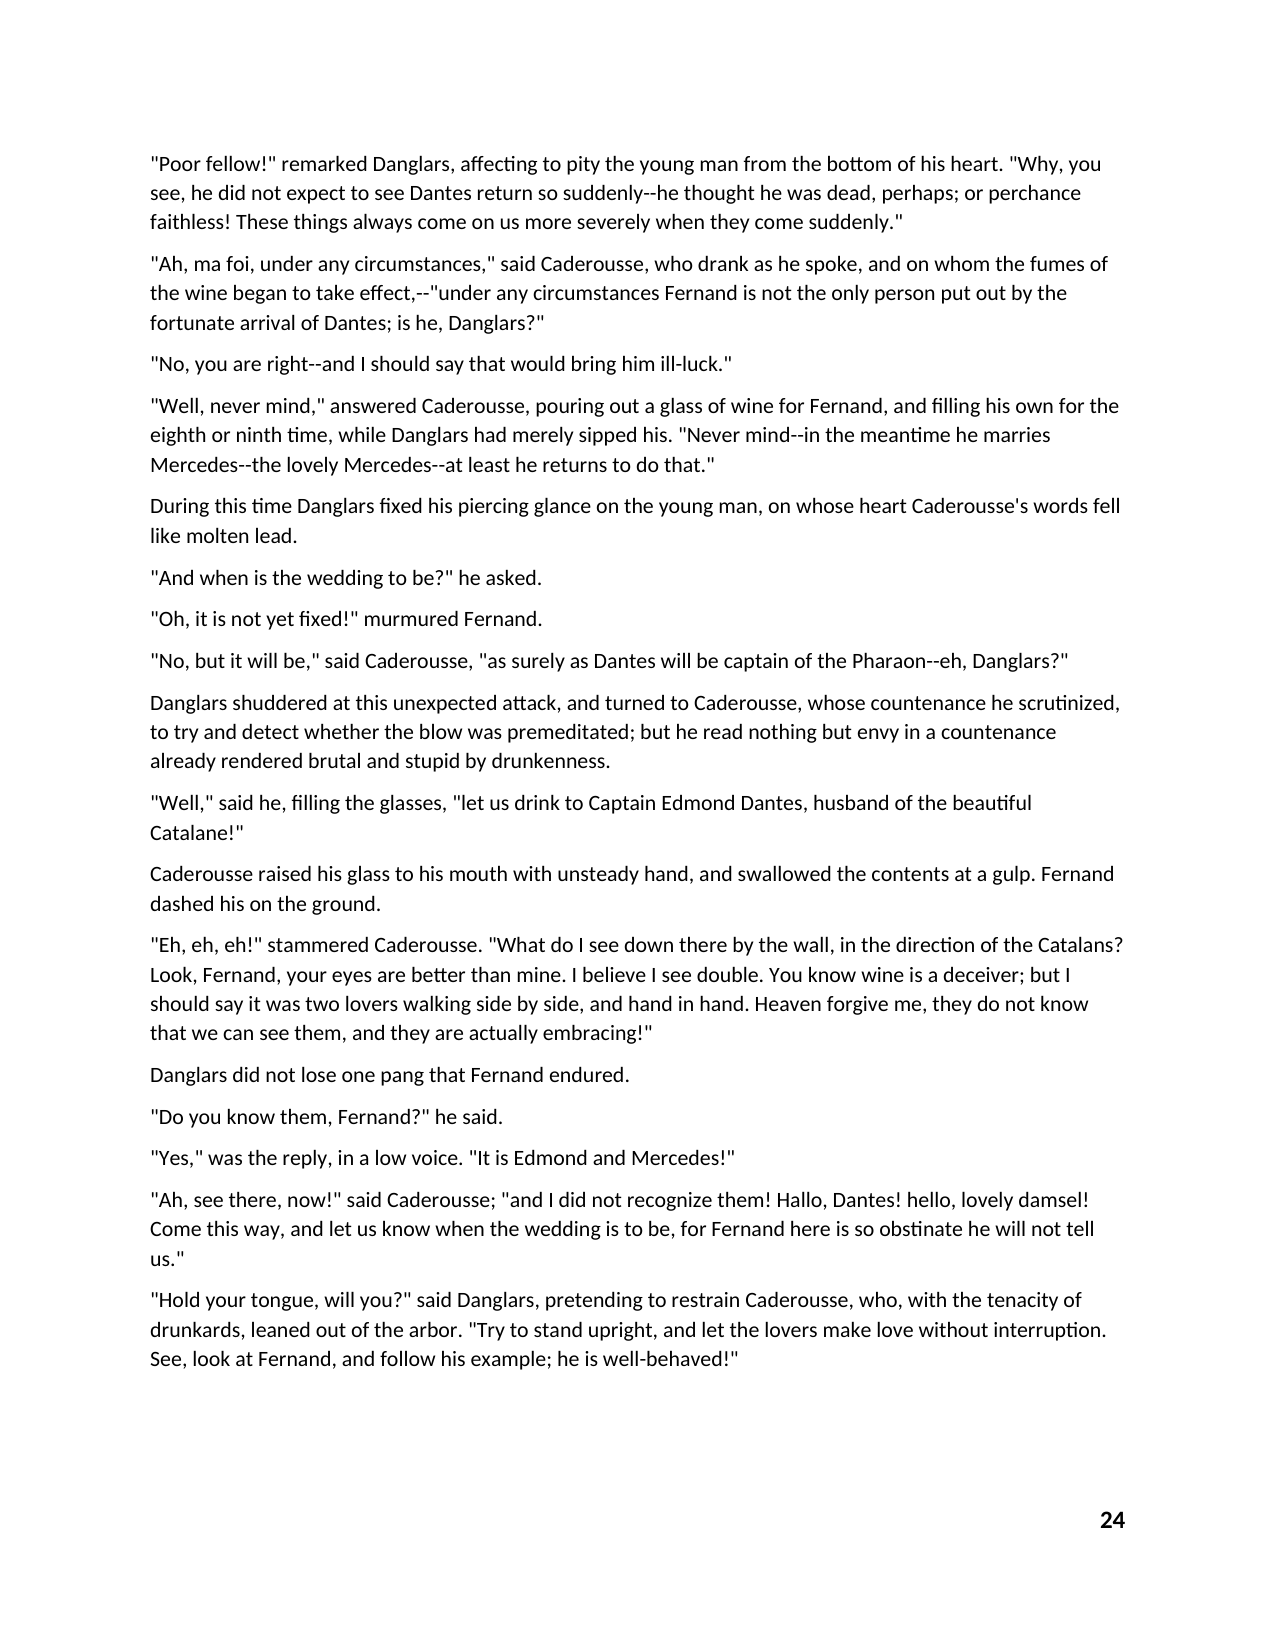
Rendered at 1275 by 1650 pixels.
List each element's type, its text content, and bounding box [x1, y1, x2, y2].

text "Oh, it is not yet fixed!" murmured Fernand. [150, 606, 1125, 632]
text Danglars shuddered at this unexpected attack, and turned to Caderousse, whose countenance he scrutinized, to try and detect whether the blow was premeditated; but he read nothing but envy in a countenance already rendered brutal and stupid by drunkenness. [150, 689, 1125, 774]
text "And when is the wedding to be?" he asked. [150, 564, 1125, 590]
text During this time Danglars fixed his piercing glance on the young man, on whose heart Caderousse's words fell like molten lead. [150, 493, 1125, 549]
text Danglars did not lose one pang that Fernand endured. [150, 1061, 1125, 1088]
text "Ah, see there, now!" said Caderousse; "and I did not recognize them! Hallo, Dantes! hello, lovely damsel! Come this way, and let us know when the wedding is to be, for Fernand here is so obstinate he will not tell us." [150, 1186, 1125, 1272]
text Caderousse raised his glass to his mouth with unsteady hand, and swallowed the contents at a gulp. Fernand dashed his on the ground. [150, 860, 1125, 916]
text "Hold your tongue, will you?" said Danglars, pretending to restrain Caderousse, who, with the tenacity of drunkards, leaned out of the arbor. "Try to stand upright, and let the lovers make love without interruption. See, look at Fernand, and follow his example; he is well-behaved!" [150, 1287, 1125, 1372]
text "No, you are right--and I should say that would bring him ill-luck." [150, 351, 1125, 377]
text "Poor fellow!" remarked Danglars, affecting to pity the young man from the bottom of his heart. "Why, you see, he did not expect to see Dantes return so suddenly--he thought he was dead, perhaps; or perchance faithless! These things always come on us more severely when they come suddenly." [150, 150, 1125, 235]
text "Well," said he, filling the glasses, "let us drink to Captain Edmond Dantes, husband of the beautiful Catalane!" [150, 789, 1125, 845]
text "Eh, eh, eh!" stammered Caderousse. "What do I see down there by the wall, in the direction of the Catalans? Look, Fernand, your eyes are better than mine. I believe I see double. You know wine is a deceiver; but I should say it was two lovers walking side by side, and hand in hand. Heaven forgive me, they do not know that we can see them, and they are actually embracing!" [150, 931, 1125, 1046]
text "Ah, ma foi, under any circumstances," said Caderousse, who drank as he spoke, and on whom the fumes of the wine began to take effect,--"under any circumstances Fernand is not the only person put out by the fortunate arrival of Dantes; is he, Danglars?" [150, 250, 1125, 336]
text "Well, never mind," answered Caderousse, pouring out a glass of wine for Fernand, and filling his own for the eighth or ninth time, while Danglars had merely sipped his. "Never mind--in the meantime he marries Mercedes--the lovely Mercedes--at least he returns to do that." [150, 392, 1125, 478]
text "Do you know them, Fernand?" he said. [150, 1103, 1125, 1129]
text "Yes," was the reply, in a low voice. "It is Edmond and Mercedes!" [150, 1144, 1125, 1171]
text "No, but it will be," said Caderousse, "as surely as Dantes will be captain of the Pharaon--eh, Danglars?" [150, 647, 1125, 674]
